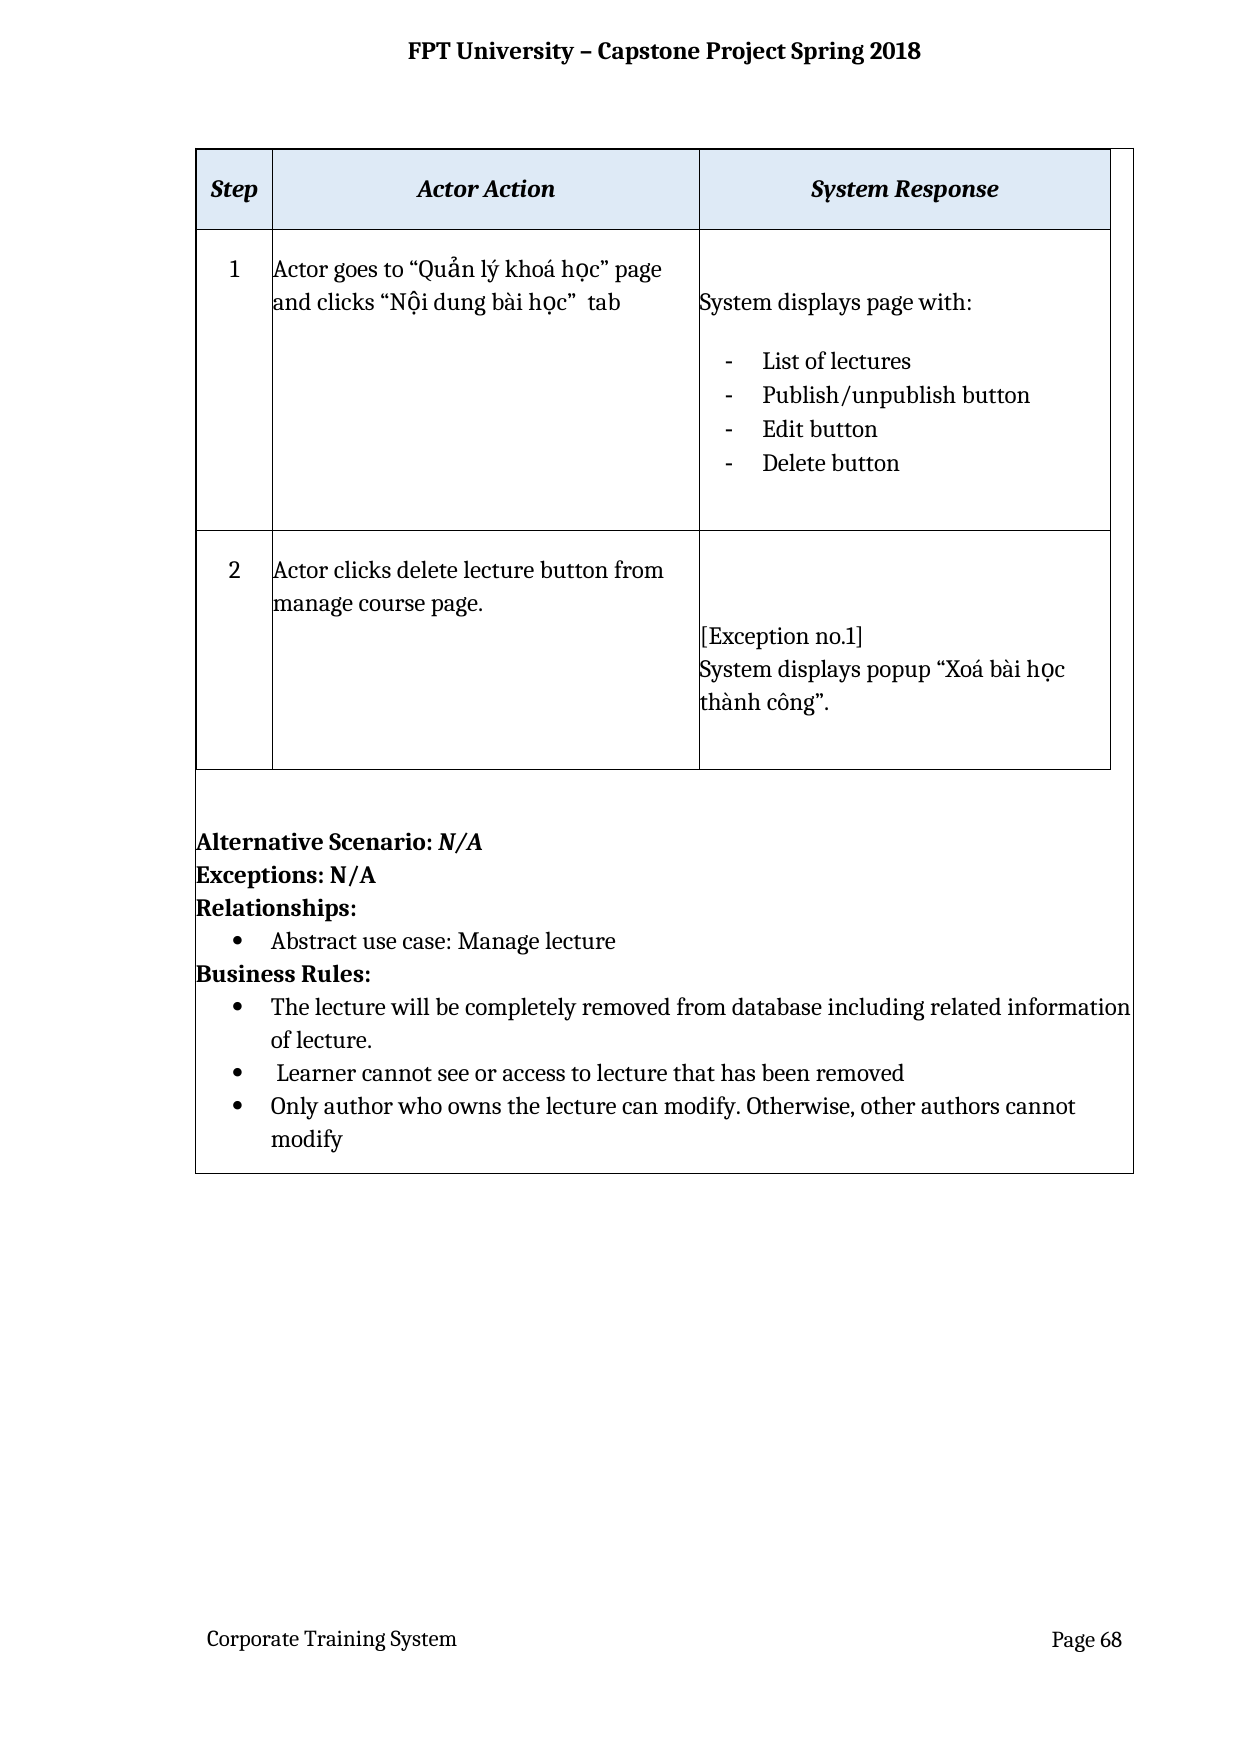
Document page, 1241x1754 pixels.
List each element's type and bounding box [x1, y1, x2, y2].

table_cell [196, 149, 1133, 1172]
